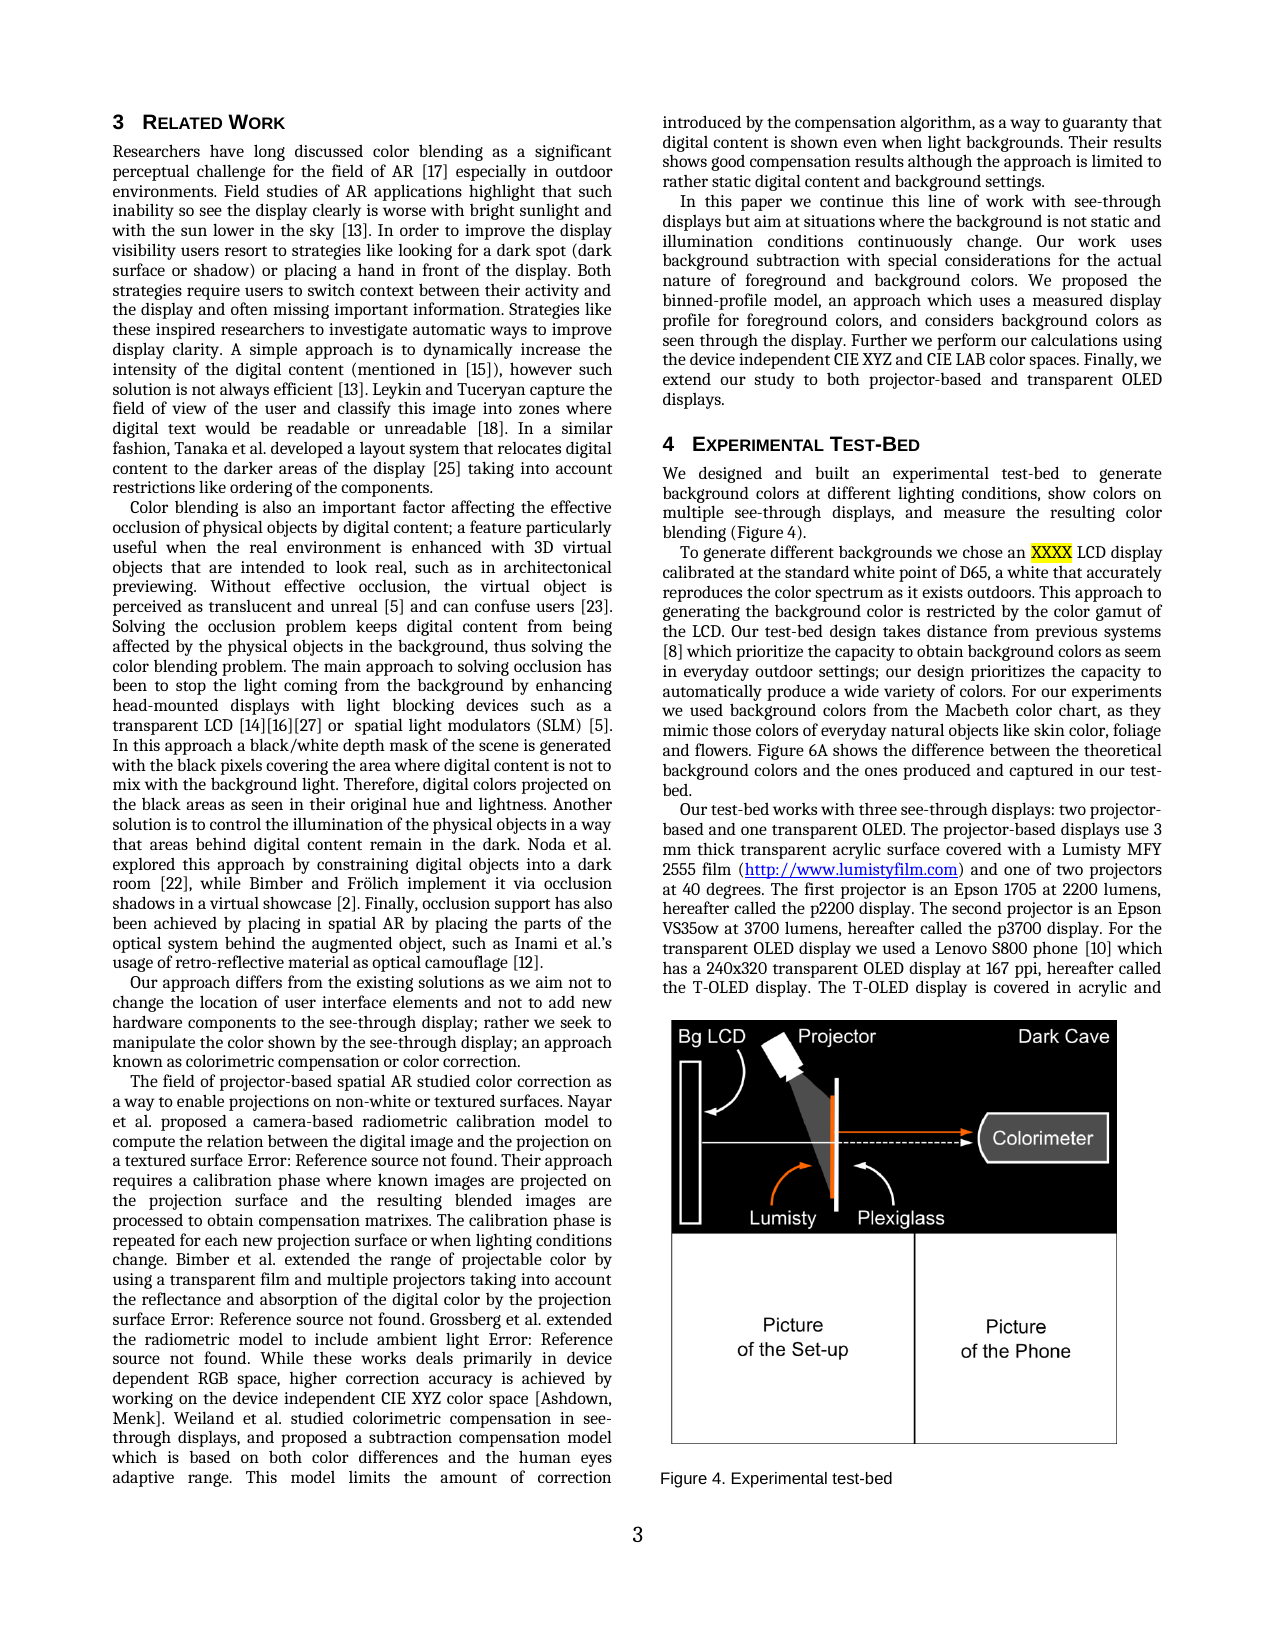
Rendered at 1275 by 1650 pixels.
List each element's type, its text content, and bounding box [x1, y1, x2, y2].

text Our test-bed works with three see-through displays: two projector-based and one transparent OLED. The projector-based displays use 3 mm thick transparent acrylic surface covered with a Lumisty MFY 2555 film (http://www.lumistyfilm.com) and one of two projectors at 40 degrees. The first projector is an Epson 1705 at 2200 lumens, hereafter called the p2200 display. The second projector is an Epson VS35ow at 3700 lumens, hereafter called the p3700 display. For the transparent OLED display we used a Lenovo S800 phone [10] which has a 240x320 transparent OLED display at 167 ppi, hereafter called the T-OLED display. The T-OLED display is covered in acrylic and with a total 9 mm thickness. The test-bed has a holder for the displays at 20 cm in front of the background LCD. [662, 800, 1162, 998]
subtitle Experimental Test-Bed [662, 434, 1162, 455]
text To generate different backgrounds we chose an XXXX LCD display calibrated at the standard white point of D65, a white that accurately reproduces the color spectrum as it exists outdoors. This approach to generating the background color is restricted by the color gamut of the LCD. Our test-bed design takes distance from previous systems [8] which prioritize the capacity to obtain background colors as seem in everyday outdoor settings; our design prioritizes the capacity to automatically produce a wide variety of colors. For our experiments we used background colors from the Macbeth color chart, as they mimic those colors of everyday natural objects like skin color, foliage and flowers. Figure 6A shows the difference between the theoretical background colors and the ones produced and captured in our test-bed. [662, 543, 1162, 800]
text We designed and built an experimental test-bed to generate background colors at different lighting conditions, show colors on multiple see-through displays, and measure the resulting color blending (Figure 4). [662, 463, 1162, 543]
subtitle Related Work [112, 112, 613, 133]
text Color blending is also an important factor affecting the effective occlusion of physical objects by digital content; a feature particularly useful when the real environment is enhanced with 3D virtual objects that are intended to look real, such as in architectonical previewing. Without effective occlusion, the virtual object is perceived as translucent and unreal [5] and can confuse users [23]. Solving the occlusion problem keeps digital content from being affected by the physical objects in the background, thus solving the color blending problem. The main approach to solving occlusion has been to stop the light coming from the background by enhancing head-mounted displays with light blocking devices such as a transparent LCD [14][16][27] or spatial light modulators (SLM) [5]. In this approach a black/white depth mask of the scene is generated with the black pixels covering the area where digital content is not to mix with the background light. Therefore, digital colors projected on the black areas as seen in their original hue and lightness. Another solution is to control the illumination of the physical objects in a way that areas behind digital content remain in the dark. Noda et al. explored this approach by constraining digital objects into a dark room [22], while Bimber and Frölich implement it via occlusion shadows in a virtual showcase [2]. Finally, occlusion support has also been achieved by placing in spatial AR by placing the parts of the optical system behind the augmented object, such as Inami et al.’s usage of retro-reflective material as optical camouflage [12]. [112, 498, 613, 973]
text In this paper we continue this line of work with see-through displays but aim at situations where the background is not static and illumination conditions continuously change. Our work uses background subtraction with special considerations for the actual nature of foreground and background colors. We proposed the binned-profile model, an approach which uses a measured display profile for foreground colors, and considers background colors as seen through the display. Further we perform our calculations using the device independent CIE XYZ and CIE LAB color spaces. Finally, we extend our study to both projector-based and transparent OLED displays. [662, 192, 1162, 409]
text Researchers have long discussed color blending as a significant perceptual challenge for the field of AR [17] especially in outdoor environments. Field studies of AR applications highlight that such inability so see the display clearly is worse with bright sunlight and with the sun lower in the sky [13]. In order to improve the display visibility users resort to strategies like looking for a dark spot (dark surface or shadow) or placing a hand in front of the display. Both strategies require users to switch context between their activity and the display and often missing important information. Strategies like these inspired researchers to investigate automatic ways to improve display clarity. A simple approach is to dynamically increase the intensity of the digital content (mentioned in [15]), however such solution is not always efficient [13]. Leykin and Tuceryan capture the field of view of the user and classify this image into zones where digital text would be readable or unreadable [18]. In a similar fashion, Tanaka et al. developed a layout system that relocates digital content to the darker areas of the display [25] taking into account restrictions like ordering of the components. [112, 142, 613, 498]
picture [671, 1020, 1117, 1444]
text Our approach differs from the existing solutions as we aim not to change the location of user interface elements and not to add new hardware components to the see-through display; rather we seek to manipulate the color shown by the see-through display; an approach known as colorimetric compensation or color correction. [112, 973, 613, 1072]
